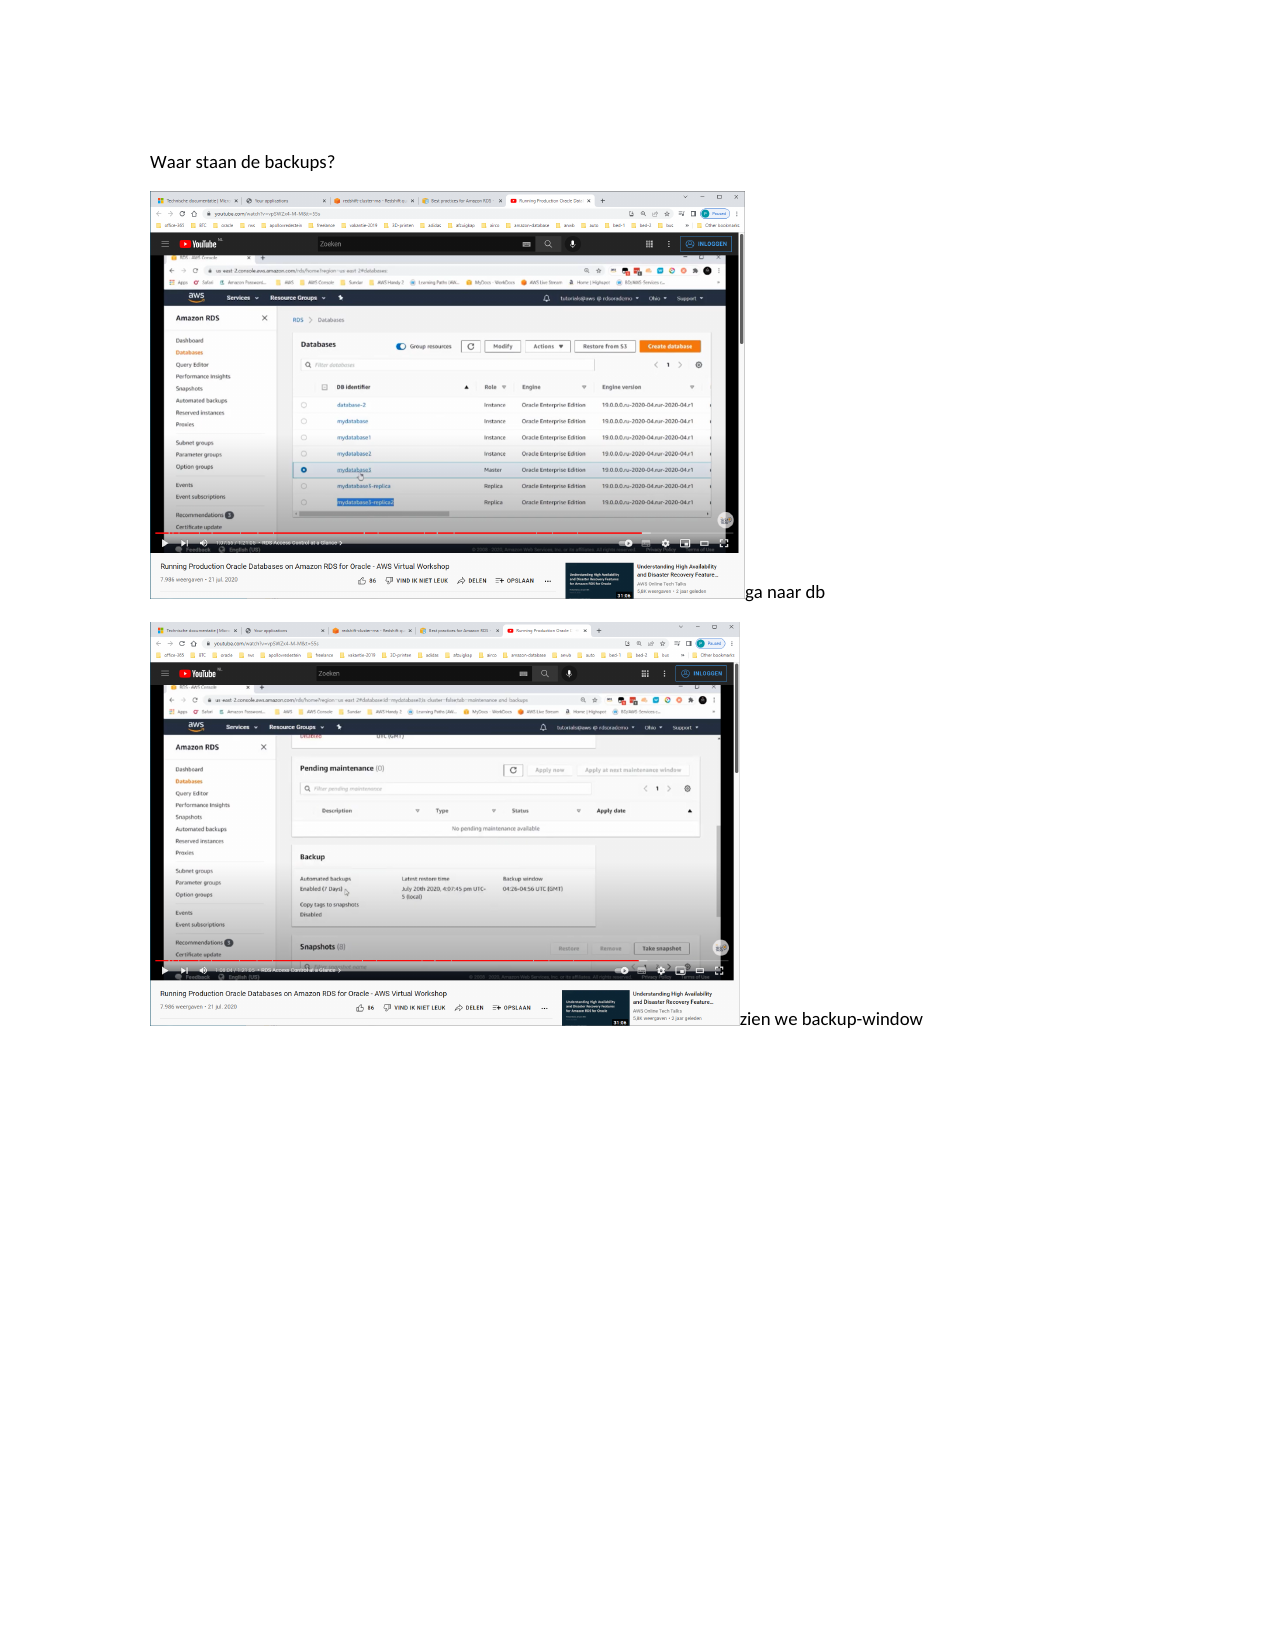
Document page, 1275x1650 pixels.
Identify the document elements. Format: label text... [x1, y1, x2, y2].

text Waar staan de backups? [150, 150, 1125, 173]
picture [150, 191, 745, 599]
picture [150, 622, 740, 1026]
